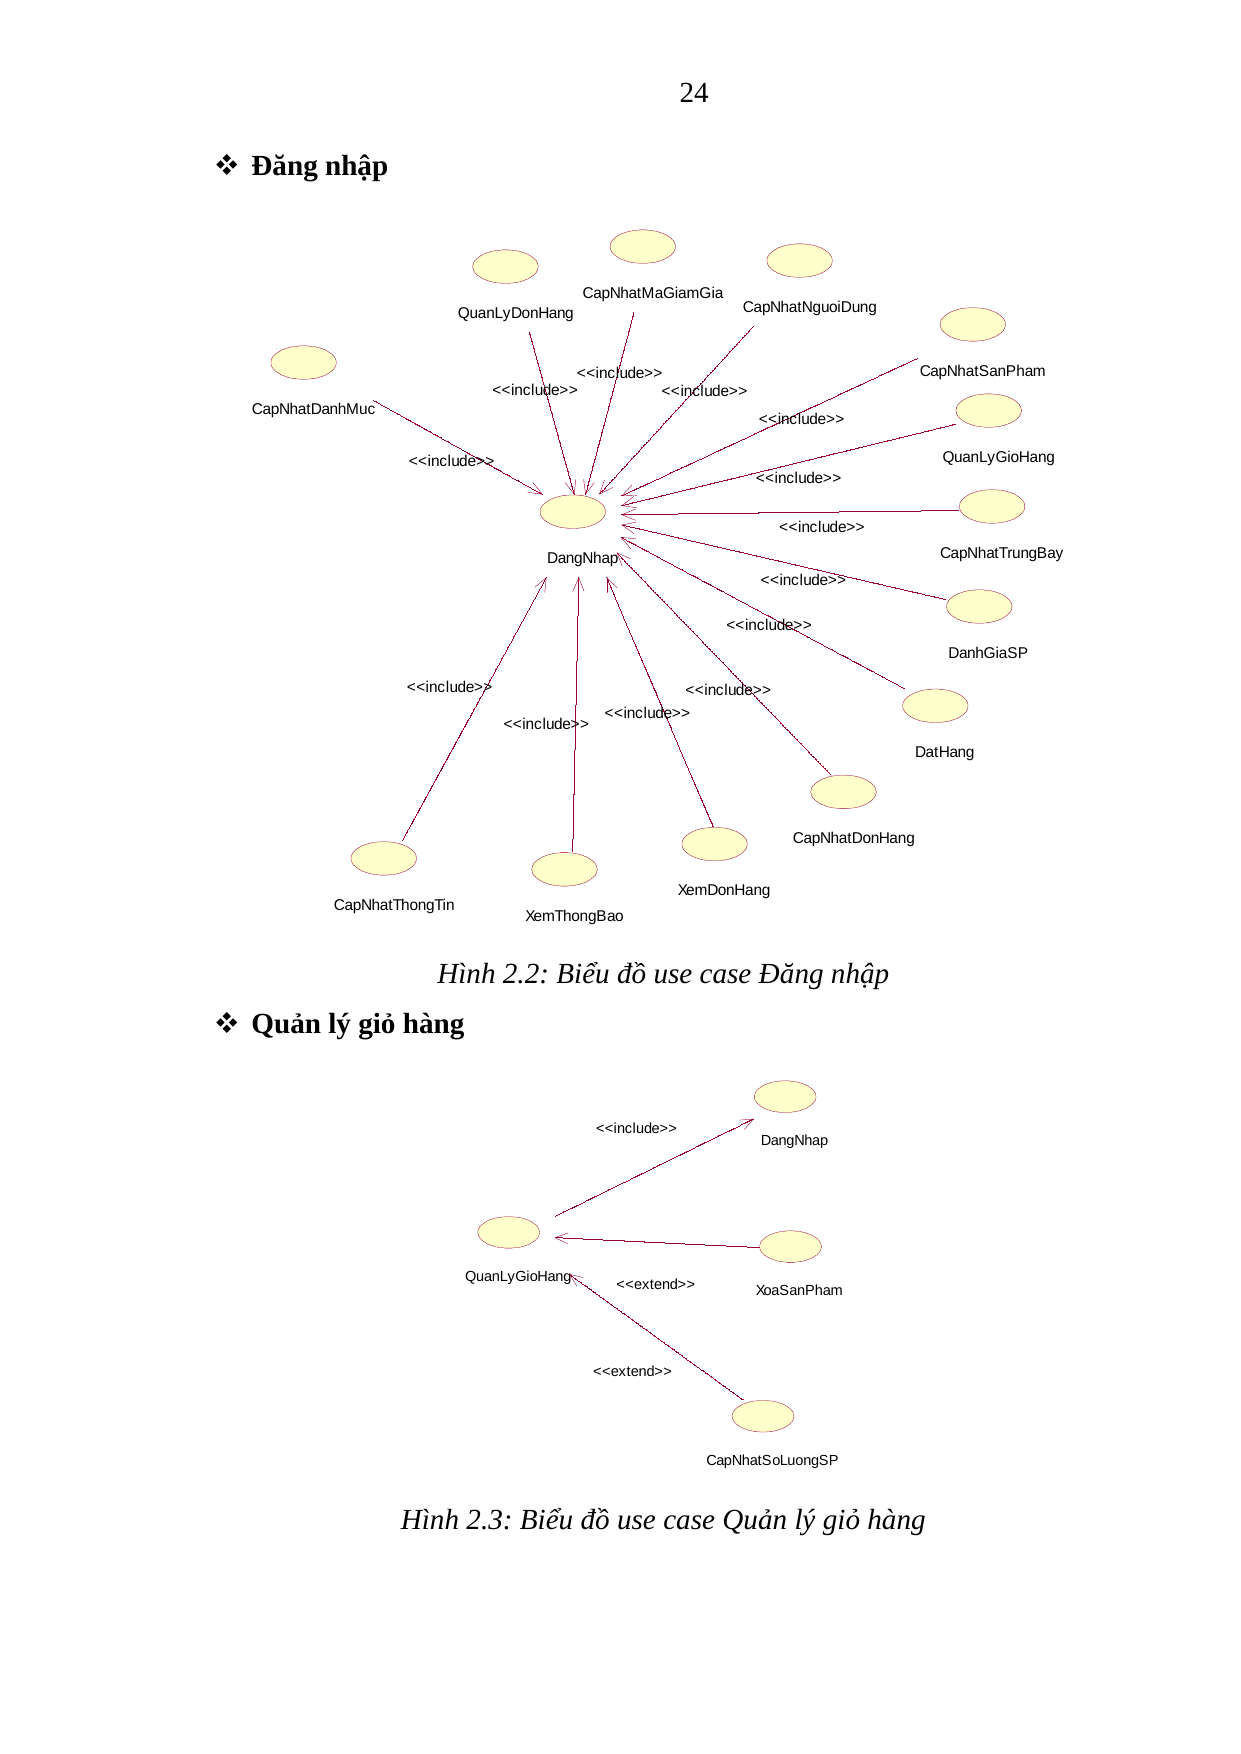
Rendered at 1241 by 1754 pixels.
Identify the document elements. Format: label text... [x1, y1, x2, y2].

text Hình 2.2: Biểu đồ use case Đăng nhập [207, 956, 1122, 990]
text Hình 2.3: Biểu đồ use case Quản lý giỏ hàng [207, 1502, 1122, 1536]
list Đăng nhập [214, 148, 1122, 181]
list Quản lý giỏ hàng [214, 1007, 1122, 1040]
